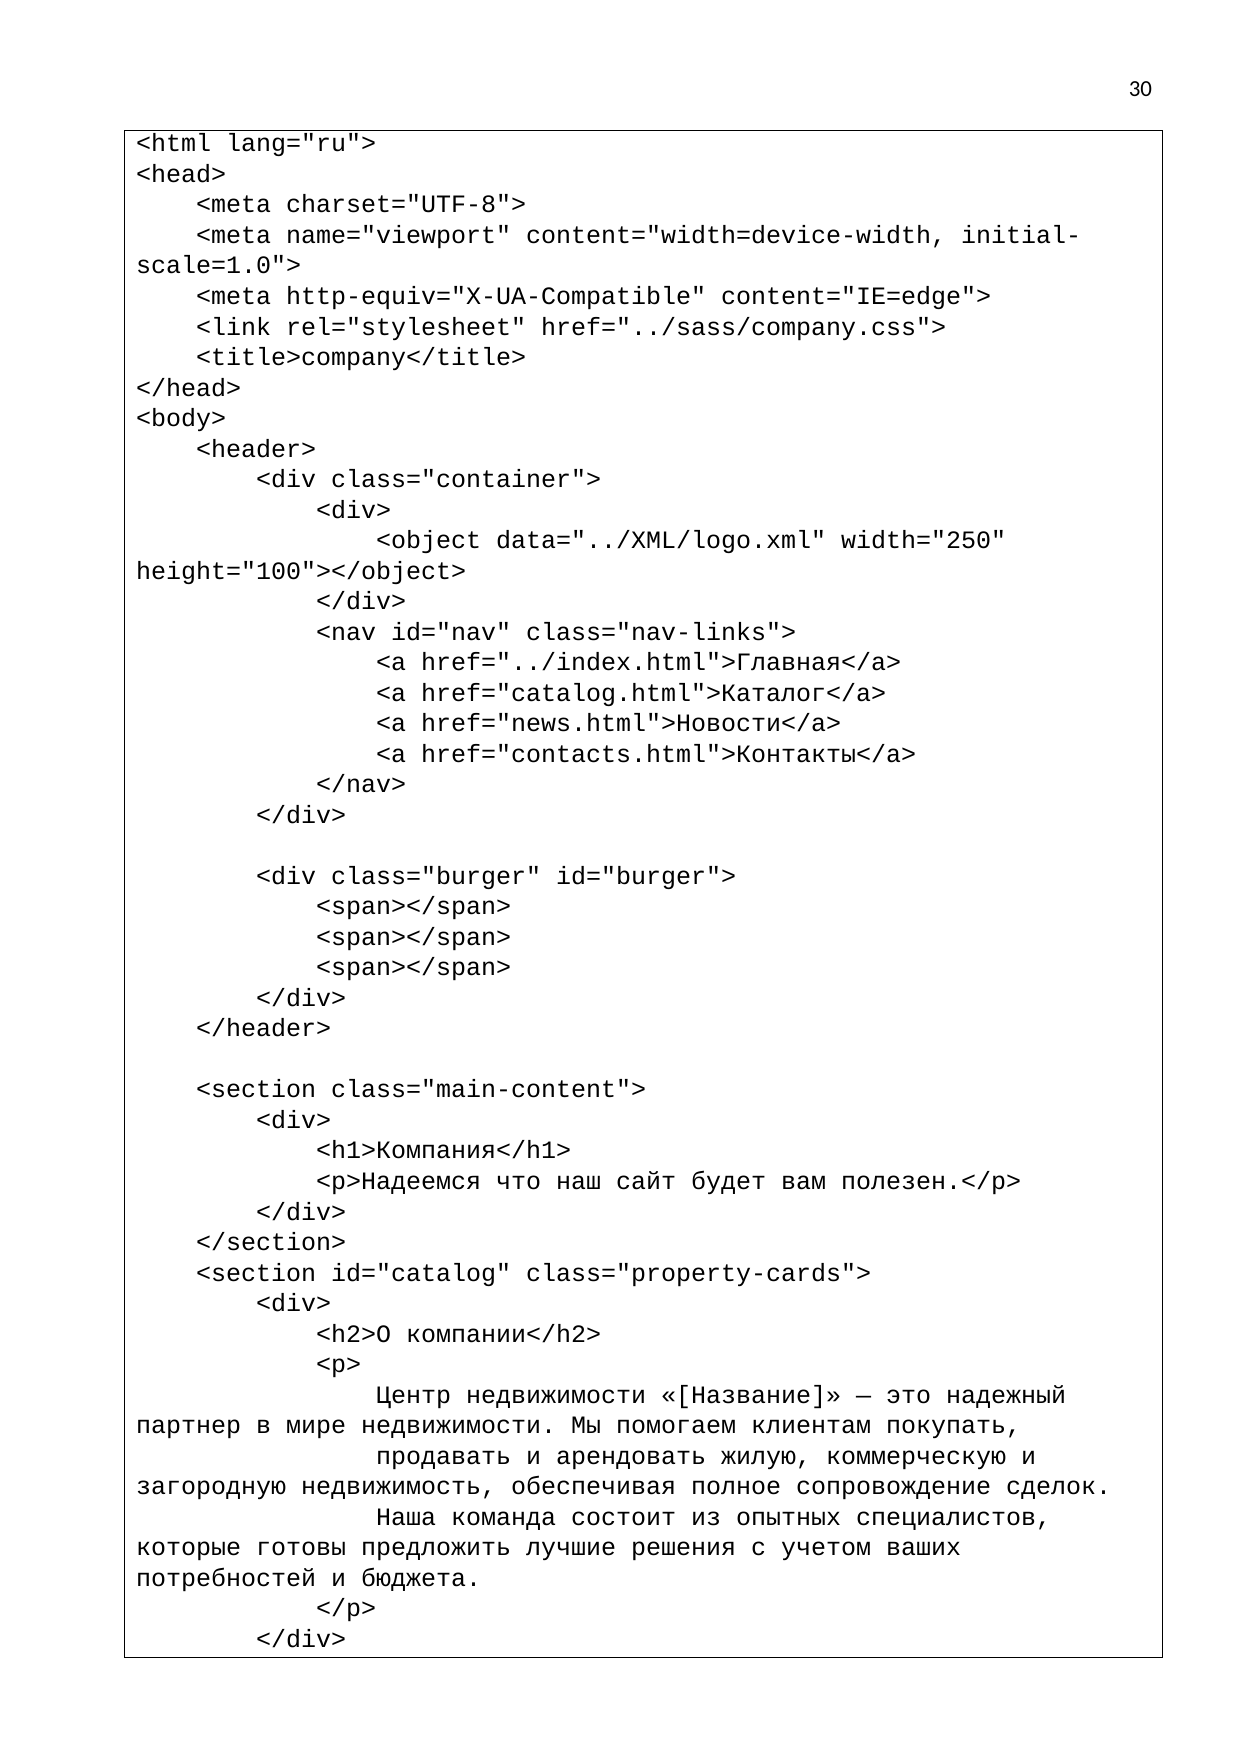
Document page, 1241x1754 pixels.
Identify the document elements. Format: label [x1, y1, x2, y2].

table_header [125, 131, 1162, 1657]
